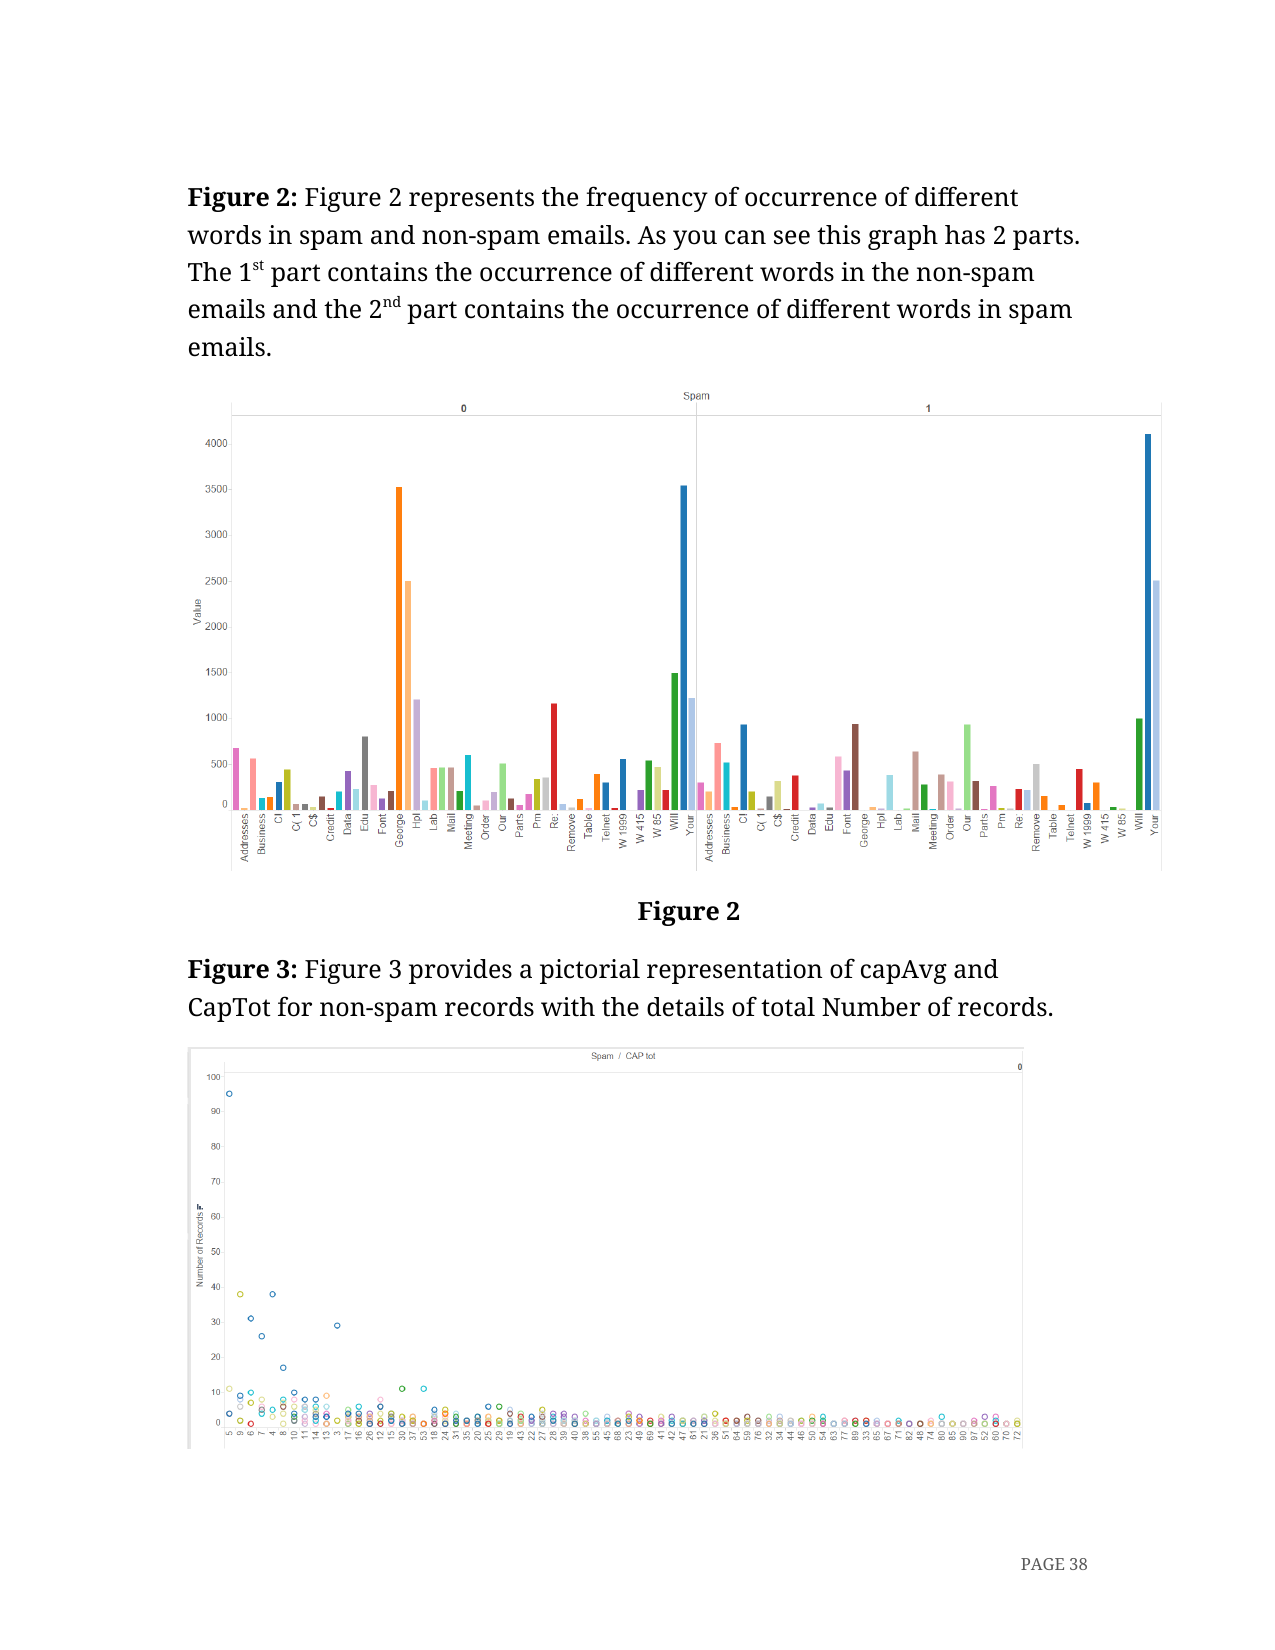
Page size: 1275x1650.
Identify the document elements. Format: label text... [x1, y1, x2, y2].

text Figure 2 [187, 894, 1087, 928]
picture [187, 1047, 1024, 1449]
picture [187, 387, 1163, 871]
text Figure 2: Figure 2 represents the frequency of occurrence of different words in spam and non-spam emails. As you can see this graph has 2 parts. The 1st part contains the occurrence of different words in the non-spam emails and the 2nd part contains the occurrence of different words in spam emails. [187, 180, 1087, 364]
text Figure 3: Figure 3 provides a pictorial representation of capAvg and CapTot for non-spam records with the details of total Number of records. [187, 952, 1087, 1024]
